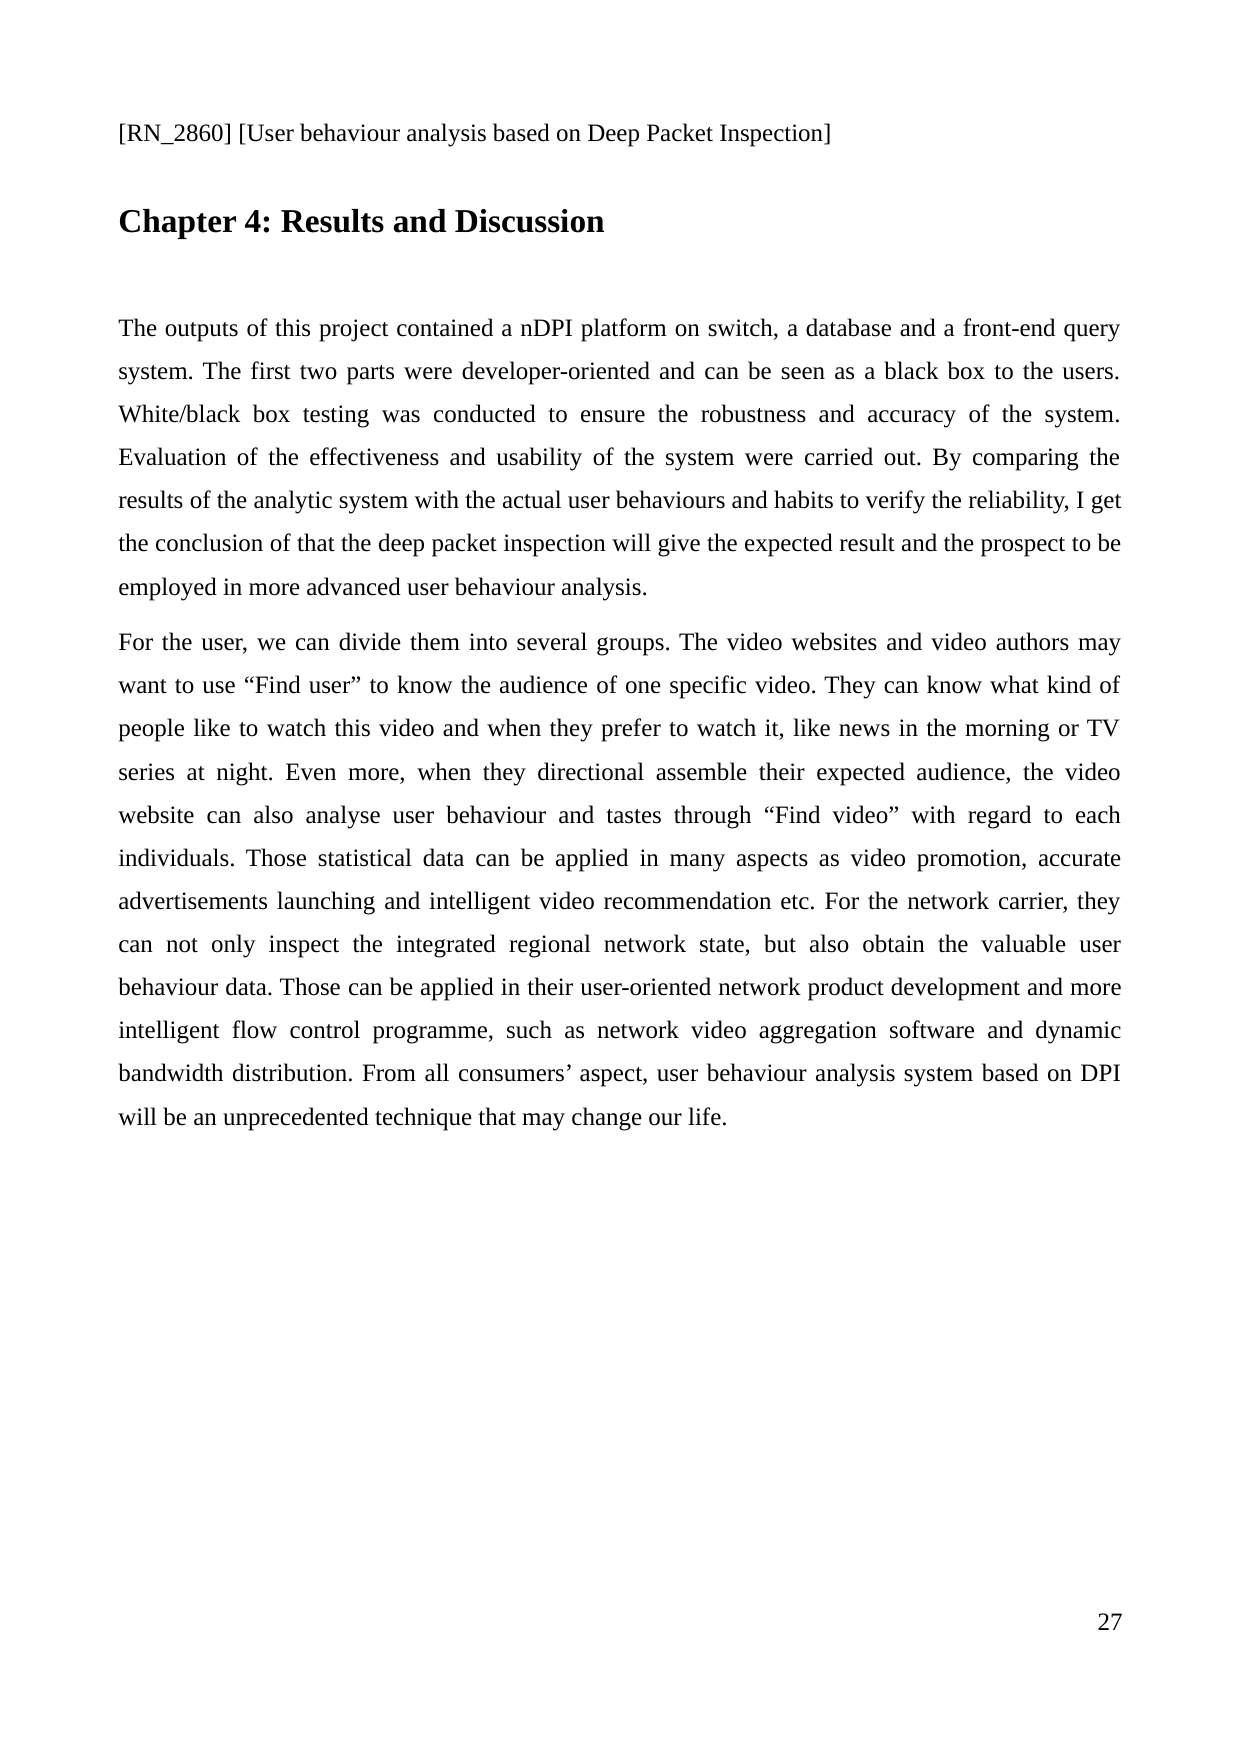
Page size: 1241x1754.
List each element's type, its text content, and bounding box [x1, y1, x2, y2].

subtitle Results and Discussion [118, 202, 1122, 240]
text The outputs of this project contained a nDPI platform on switch, a database and a front-end query system. The first two parts were developer-oriented and can be seen as a black box to the users. White/black box testing was conducted to ensure the robustness and accuracy of the system. Evaluation of the effectiveness and usability of the system were carried out. By comparing the results of the analytic system with the actual user behaviours and habits to verify the reliability, I get the conclusion of that the deep packet inspection will give the expected result and the prospect to be employed in more advanced user behaviour analysis. [118, 313, 1122, 600]
text For the user, we can divide them into several groups. The video websites and video authors may want to use “Find user” to know the audience of one specific video. They can know what kind of people like to watch this video and when they prefer to watch it, like news in the morning or TV series at night. Even more, when they directional assemble their expected audience, the video website can also analyse user behaviour and tastes through “Find video” with regard to each individuals. Those statistical data can be applied in many aspects as video promotion, accurate advertisements launching and intelligent video recommendation etc. For the network carrier, they can not only inspect the integrated regional network state, but also obtain the valuable user behaviour data. Those can be applied in their user-oriented network product development and more intelligent flow control programme, such as network video aggregation software and dynamic bandwidth distribution. From all consumers’ aspect, user behaviour analysis system based on DPI will be an unprecedented technique that may change our life. [118, 627, 1122, 1130]
